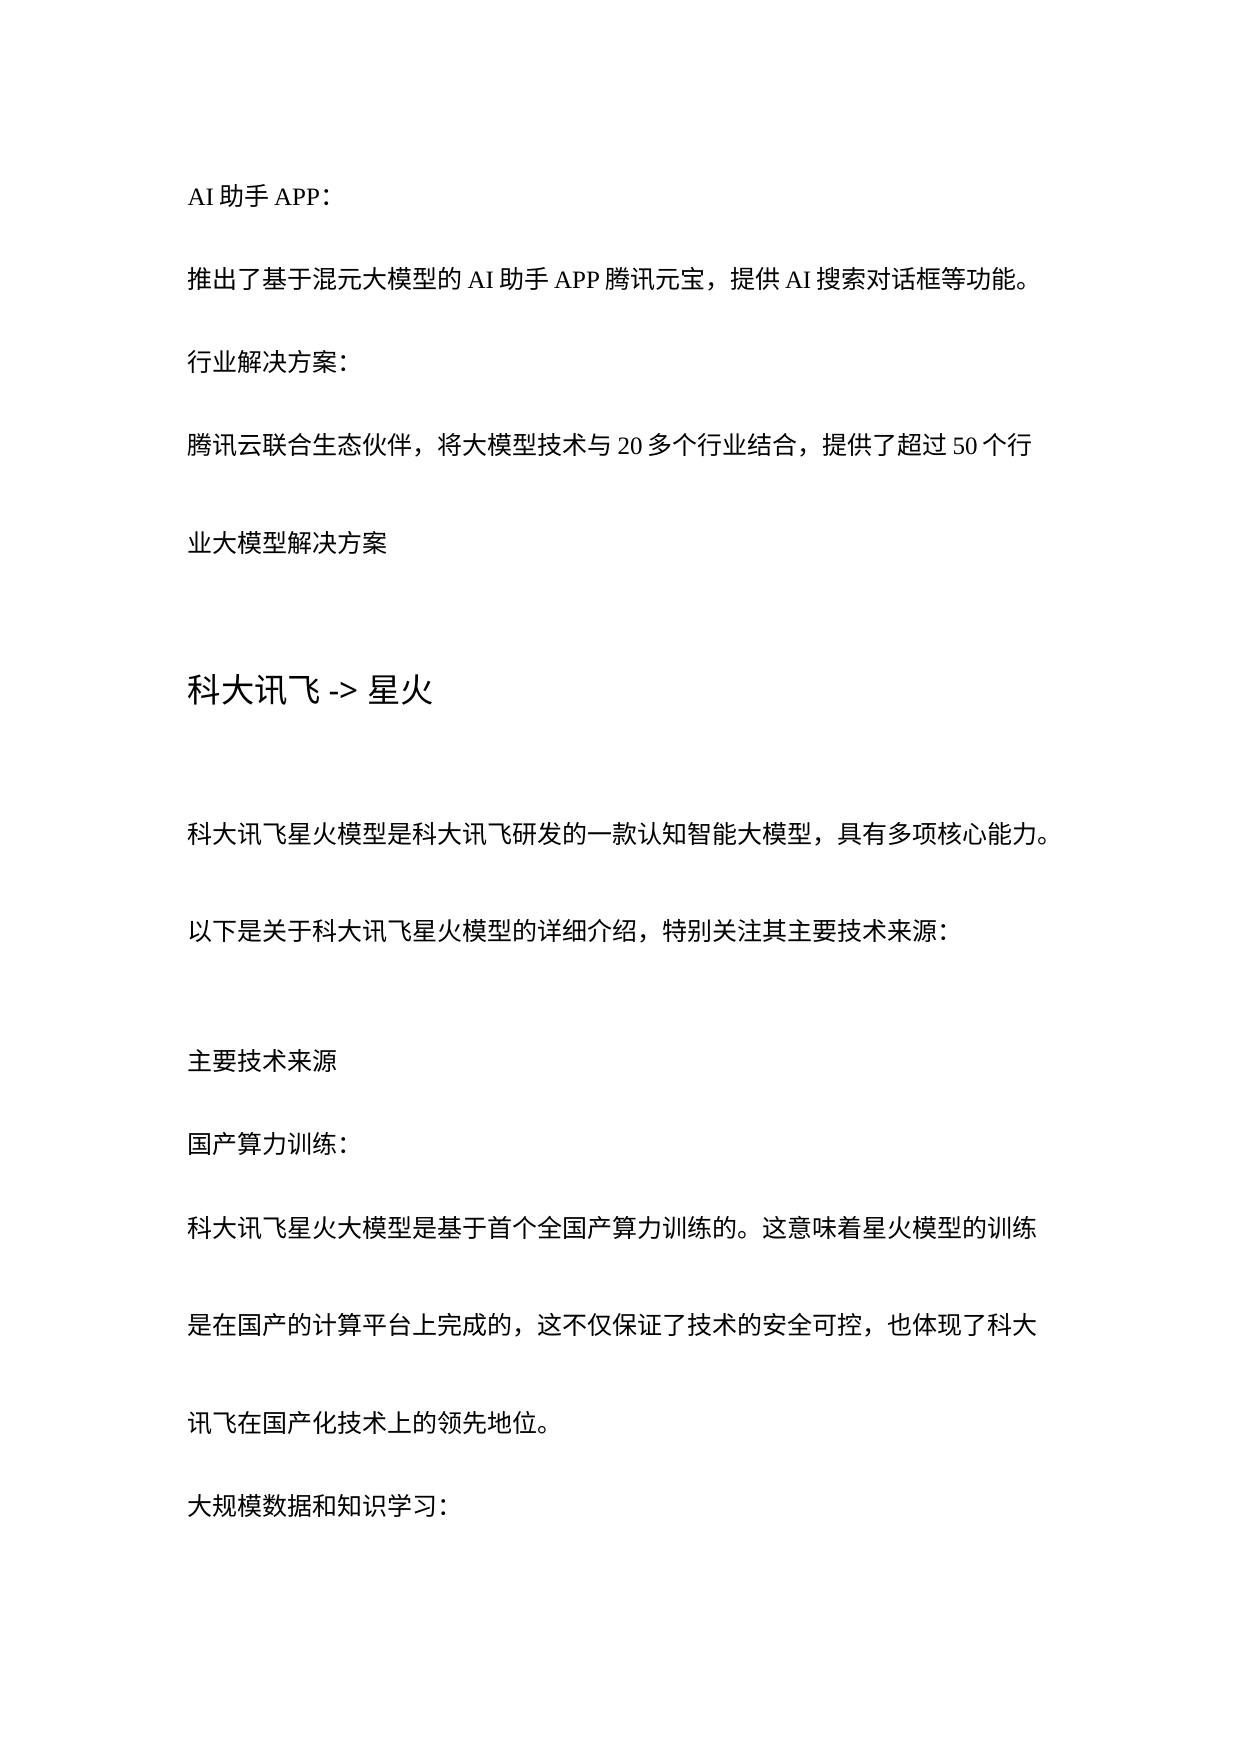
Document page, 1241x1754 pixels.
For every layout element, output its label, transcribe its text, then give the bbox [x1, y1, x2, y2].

text 推出了基于混元大模型的AI助手APP腾讯元宝，提供AI搜索对话框等功能。 [187, 245, 1053, 310]
text 科大讯飞星火模型是科大讯飞研发的一款认知智能大模型，具有多项核心能力。以下是关于科大讯飞星火模型的详细介绍，特别关注其主要技术来源： [187, 800, 1053, 962]
text 国产算力训练： [187, 1111, 1053, 1176]
subtitle 科大讯飞 -> 星火 [187, 656, 1053, 721]
text 大规模数据和知识学习： [187, 1472, 1053, 1537]
text 腾讯云联合生态伙伴，将大模型技术与20多个行业结合，提供了超过50个行业大模型解决方案 [187, 411, 1053, 574]
text AI助手APP： [187, 162, 1053, 227]
text 行业解决方案： [187, 328, 1053, 393]
text 科大讯飞星火大模型是基于首个全国产算力训练的。这意味着星火模型的训练是在国产的计算平台上完成的，这不仅保证了技术的安全可控，也体现了科大讯飞在国产化技术上的领先地位。 [187, 1194, 1053, 1454]
text 主要技术来源 [187, 1027, 1053, 1092]
